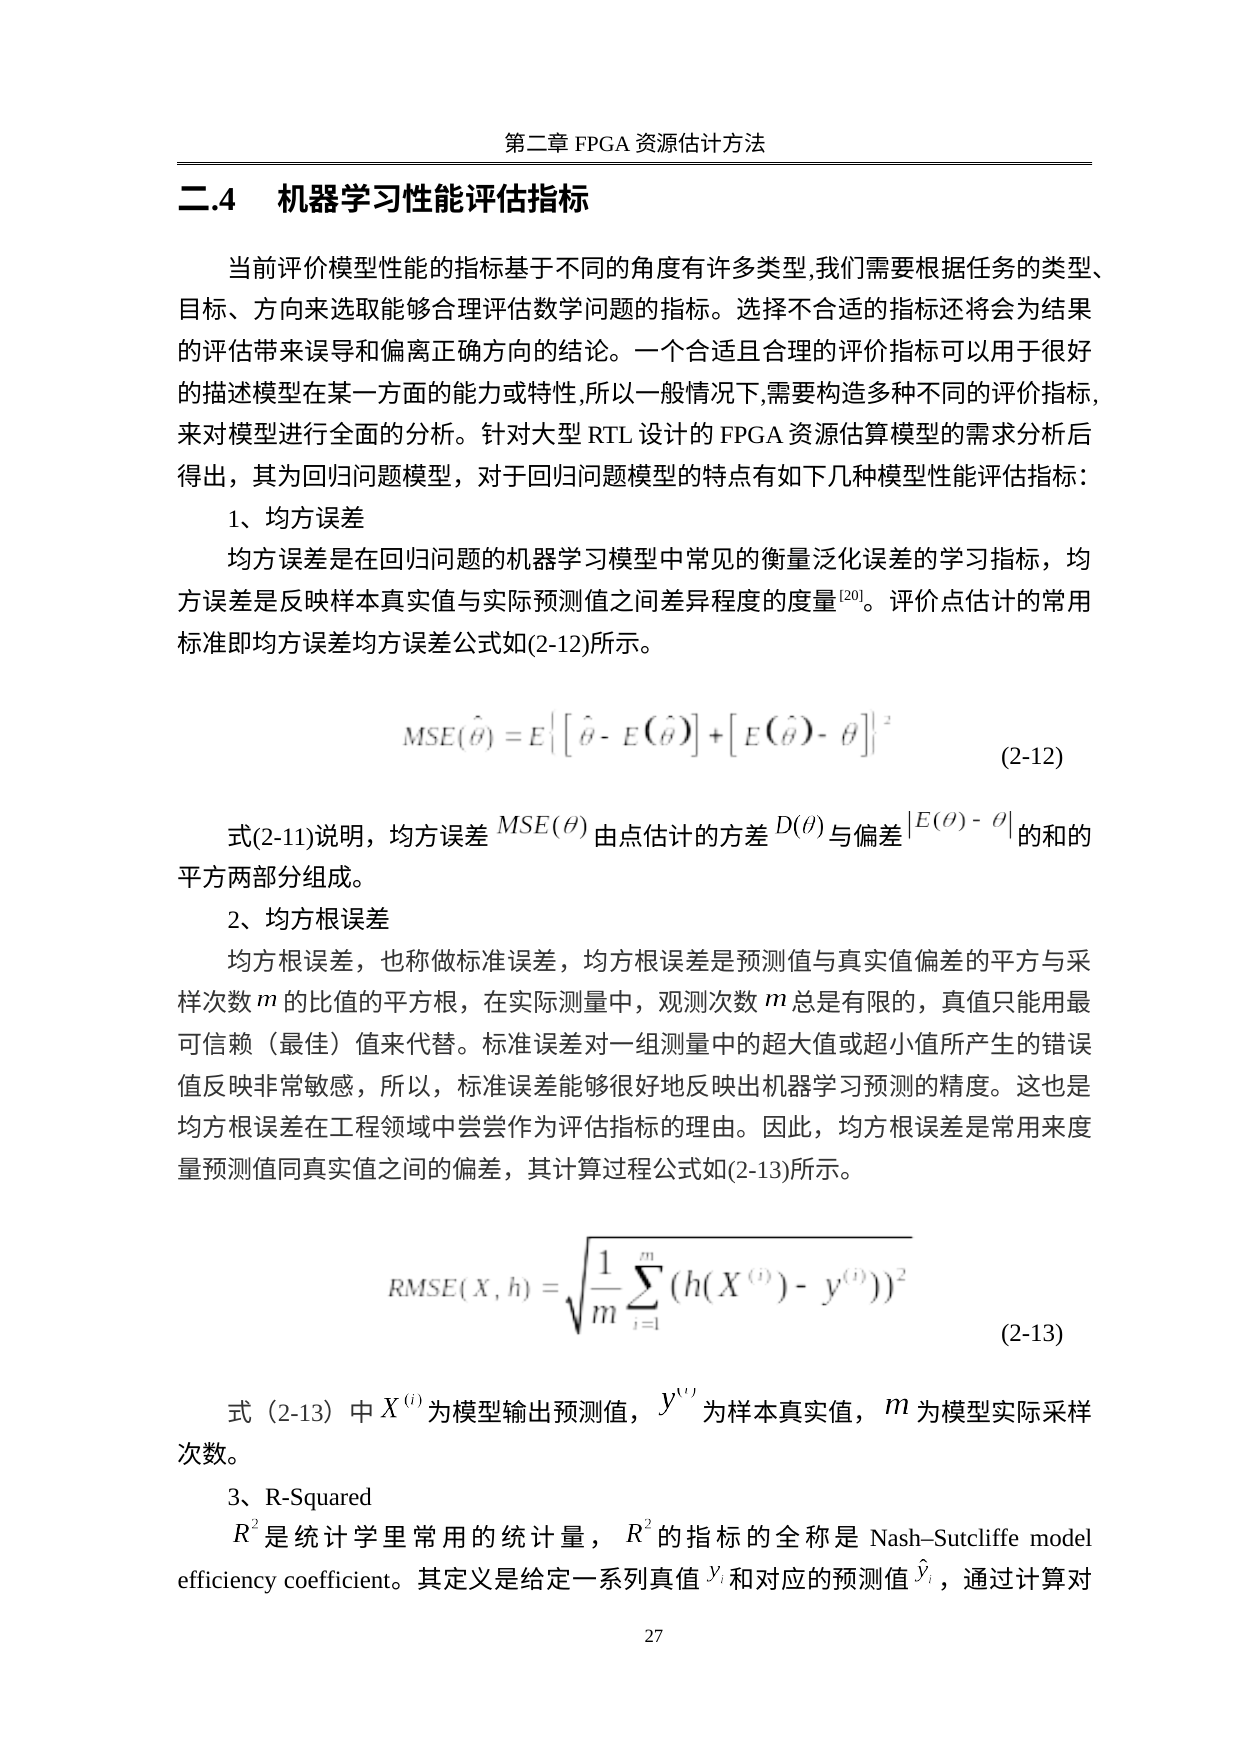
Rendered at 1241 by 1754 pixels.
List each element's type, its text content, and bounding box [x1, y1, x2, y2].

text (2-12) [177, 702, 1092, 770]
text 当前评价模型性能的指标基于不同的角度有许多类型,我们需要根据任务的类型、目标、方向来选取能够合理评估数学问题的指标。选择不合适的指标还将会为结果的评估带来误导和偏离正确方向的结论。一个合适且合理的评价指标可以用于很好的描述模型在某一方面的能力或特性,所以一般情况下,需要构造多种不同的评价指标,来对模型进行全面的分析。针对大型RTL设计的FPGA资源估算模型的需求分析后得出，其为回归问题模型，对于回归问题模型的特点有如下几种模型性能评估指标： [177, 244, 1092, 494]
text 均方根误差，也称做标准误差，均方根误差是预测值与真实值偏差的平方与采样次数的比值的平方根，在实际测量中，观测次数总是有限的，真值只能用最可信赖（最佳）值来代替。标准误差对一组测量中的超大值或超小值所产生的错误值反映非常敏感，所以，标准误差能够很好地反映出机器学习预测的精度。这也是均方根误差在工程领域中尝尝作为评估指标的理由。因此，均方根误差是常用来度量预测值同真实值之间的偏差，其计算过程公式如(2-13)所示。 [177, 937, 1092, 1187]
text 3、R-Squared [177, 1472, 1092, 1513]
text 式（2-13）中为模型输出预测值，为样本真实值，为模型实际采样次数。 [177, 1388, 1092, 1472]
text 式(2-11)说明，均方误差由点估计的方差与偏差的和的平方两部分组成。 [177, 812, 1092, 895]
text 2、均方根误差 [177, 895, 1092, 937]
text 均方误差是在回归问题的机器学习模型中常见的衡量泛化误差的学习指标，均方误差是反映样本真实值与实际预测值之间差异程度的度量[20]。评价点估计的常用标准即均方误差均方误差公式如(2-12)所示。 [177, 536, 1092, 661]
subtitle 机器学习性能评估指标 [177, 177, 1092, 219]
text 是统计学里常用的统计量，的指标的全称是Nash–Sutcliffe model efficiency coefficient。其定义是给定一系列真值和对应的预测值，通过计算对全部预测值与对应真实值的差的平方的和与全部预测值与真实值的均值的比值减1，来求得比例差距，的定义公式如公式(2-13)所示。 [177, 1513, 1092, 1597]
text 1、均方误差 [177, 494, 1092, 536]
text (2-13) [177, 1228, 1092, 1347]
